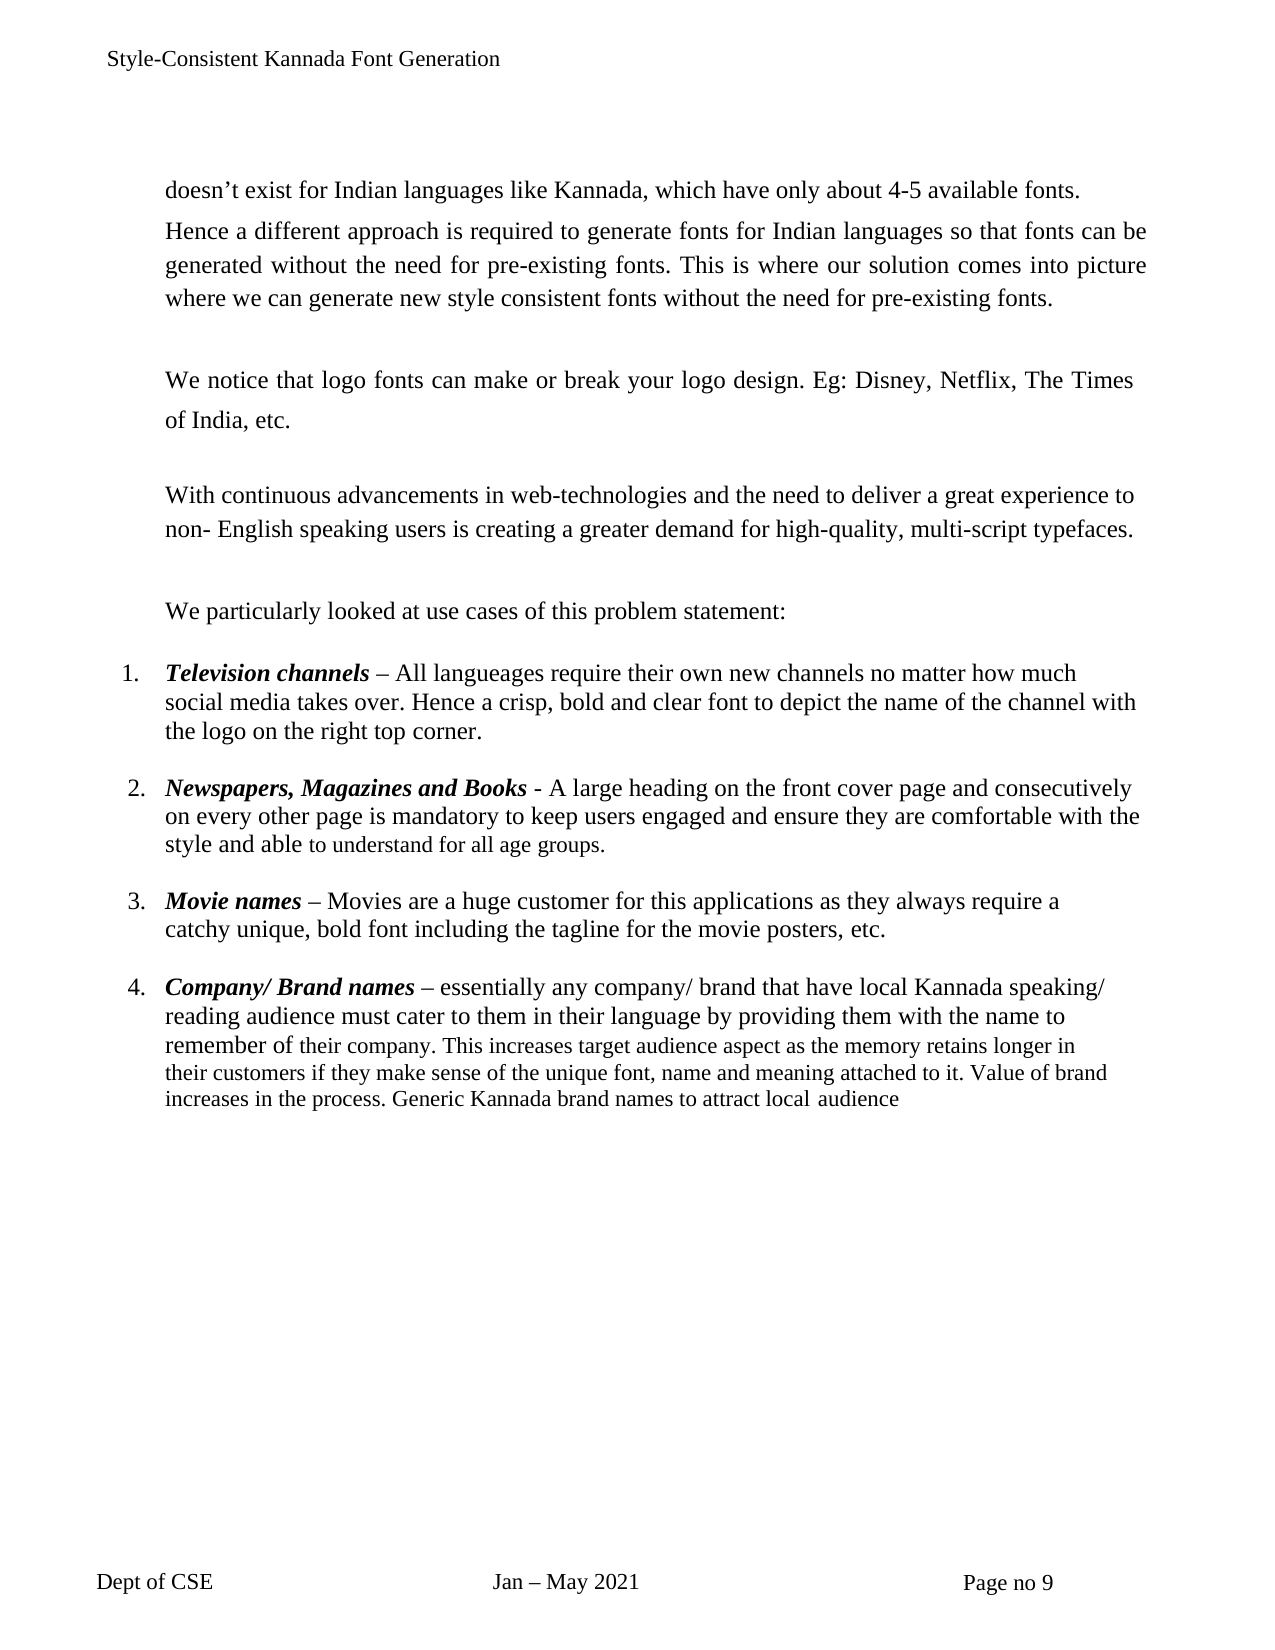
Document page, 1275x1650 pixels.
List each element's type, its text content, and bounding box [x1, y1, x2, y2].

text With continuous advancements in web-technologies and the need to deliver a great experience to non- English speaking users is creating a greater demand for high-quality, multi-script typefaces. [165, 480, 1135, 543]
text We notice that logo fonts can make or break your logo design. Eg: Disney, Netflix, The Times of India, etc. [165, 365, 1136, 434]
text doesn’t exist for Indian languages like Kannada, which have only about 4-5 available fonts. [165, 175, 1275, 204]
list Television channels – All langueages require their own new channels no matter how much social media takes over. Hence a crisp, bold and clear font to depict the name of the channel with the logo on the right top corner. [121, 658, 1141, 744]
list Newspapers, Magazines and Books - A large heading on the front cover page and consecutively on every other page is mandatory to keep users engaged and ensure they are comfortable with the style and able to understand for all age groups. [127, 773, 1140, 858]
list Movie names – Movies are a huge customer for this applications as they always require a catchy unique, bold font including the tagline for the movie posters, etc. [127, 887, 1130, 943]
text Hence a different approach is required to generate fonts for Indian languages so that fonts can be generated without the need for pre-existing fonts. This is where our solution comes into picture where we can generate new style consistent fonts without the need for pre-existing fonts. [165, 216, 1149, 312]
list Company/ Brand names – essentially any company/ brand that have local Kannada speaking/ reading audience must cater to them in their language by providing them with the name to remember of their company. This increases target audience aspect as the memory retains longer in their customers if they make sense of the unique font, name and meaning attached to it. Value of brand increases in the process. Generic Kannada brand names to attract local audience [127, 972, 1123, 1111]
text We particularly looked at use cases of this problem statement: [165, 596, 1275, 625]
